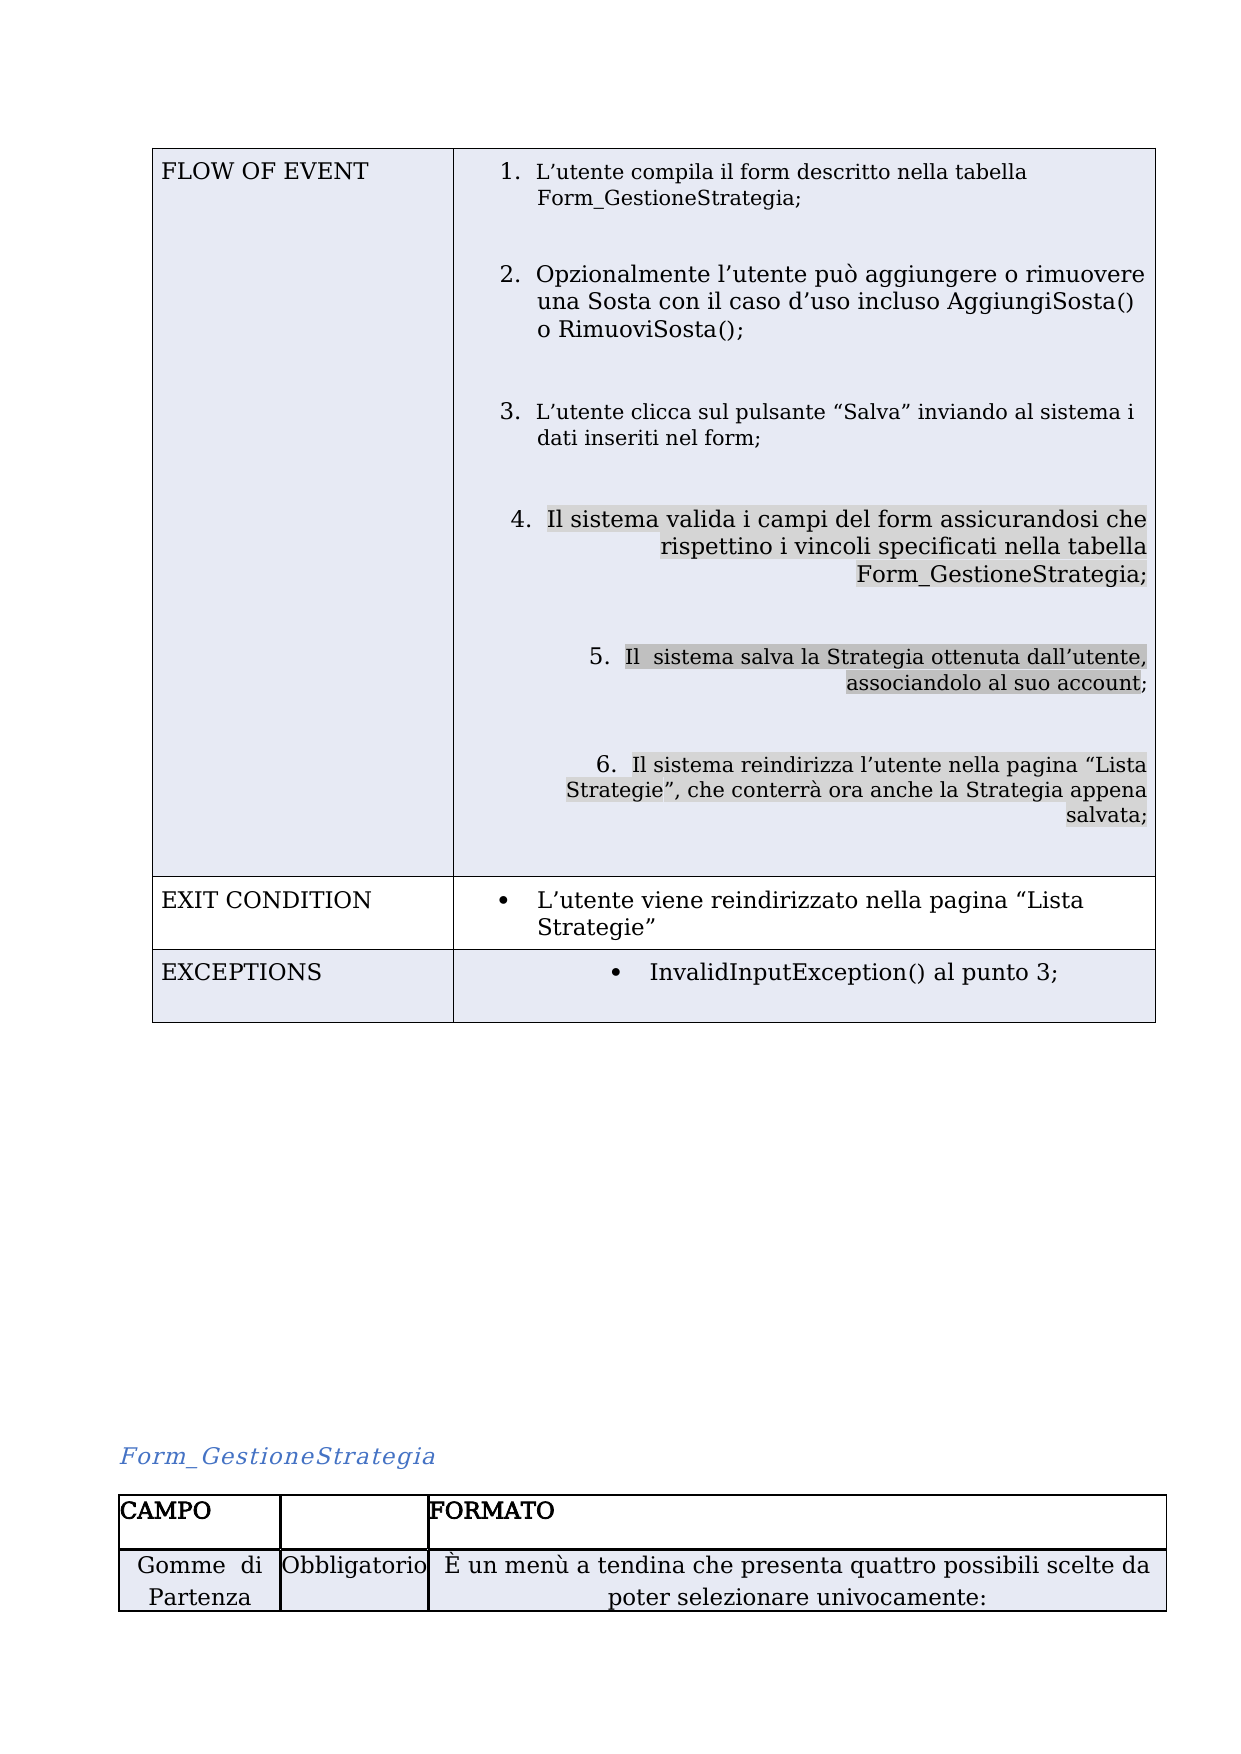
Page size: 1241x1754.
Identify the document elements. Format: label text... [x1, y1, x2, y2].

table_cell EXCEPTIONS [153, 950, 453, 1022]
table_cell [430, 1551, 1166, 1610]
table_cell FLOW OF EVENT [153, 149, 453, 876]
table_cell InvalidInputException() al punto 3; [454, 950, 1155, 1022]
table_cell EXIT CONDITION [153, 877, 453, 949]
table_cell Gomme di Partenza [120, 1551, 279, 1610]
table_cell L’utente viene reindirizzato nella pagina “Lista Strategie” [454, 877, 1155, 949]
table_header CAMPO [120, 1496, 279, 1548]
table_cell Obbligatorio [282, 1551, 427, 1610]
table_header [282, 1496, 427, 1548]
subtitle Form_GestioneStrategia [118, 1442, 1122, 1469]
table_header FORMATO [430, 1496, 1166, 1548]
table_cell L’utente compila il form descritto nella tabella Form_GestioneStrategia; Opzionalmente l’utente può aggiungere o rimuovere una Sosta con il caso d’uso incluso AggiungiSosta() o RimuoviSosta(); L’utente clicca sul pulsante “Salva” inviando al sistema i dati inseriti nel form; Il sistema valida i campi del form assicurandosi che rispettino i vincoli specificati nella tabella Form_GestioneStrategia; Il sistema salva la Strategia ottenuta dall’utente, associandolo al suo account; Il sistema reindirizza l’utente nella pagina “Lista Strategie”, che conterrà ora anche la Strategia appena salvata; [454, 149, 1155, 876]
